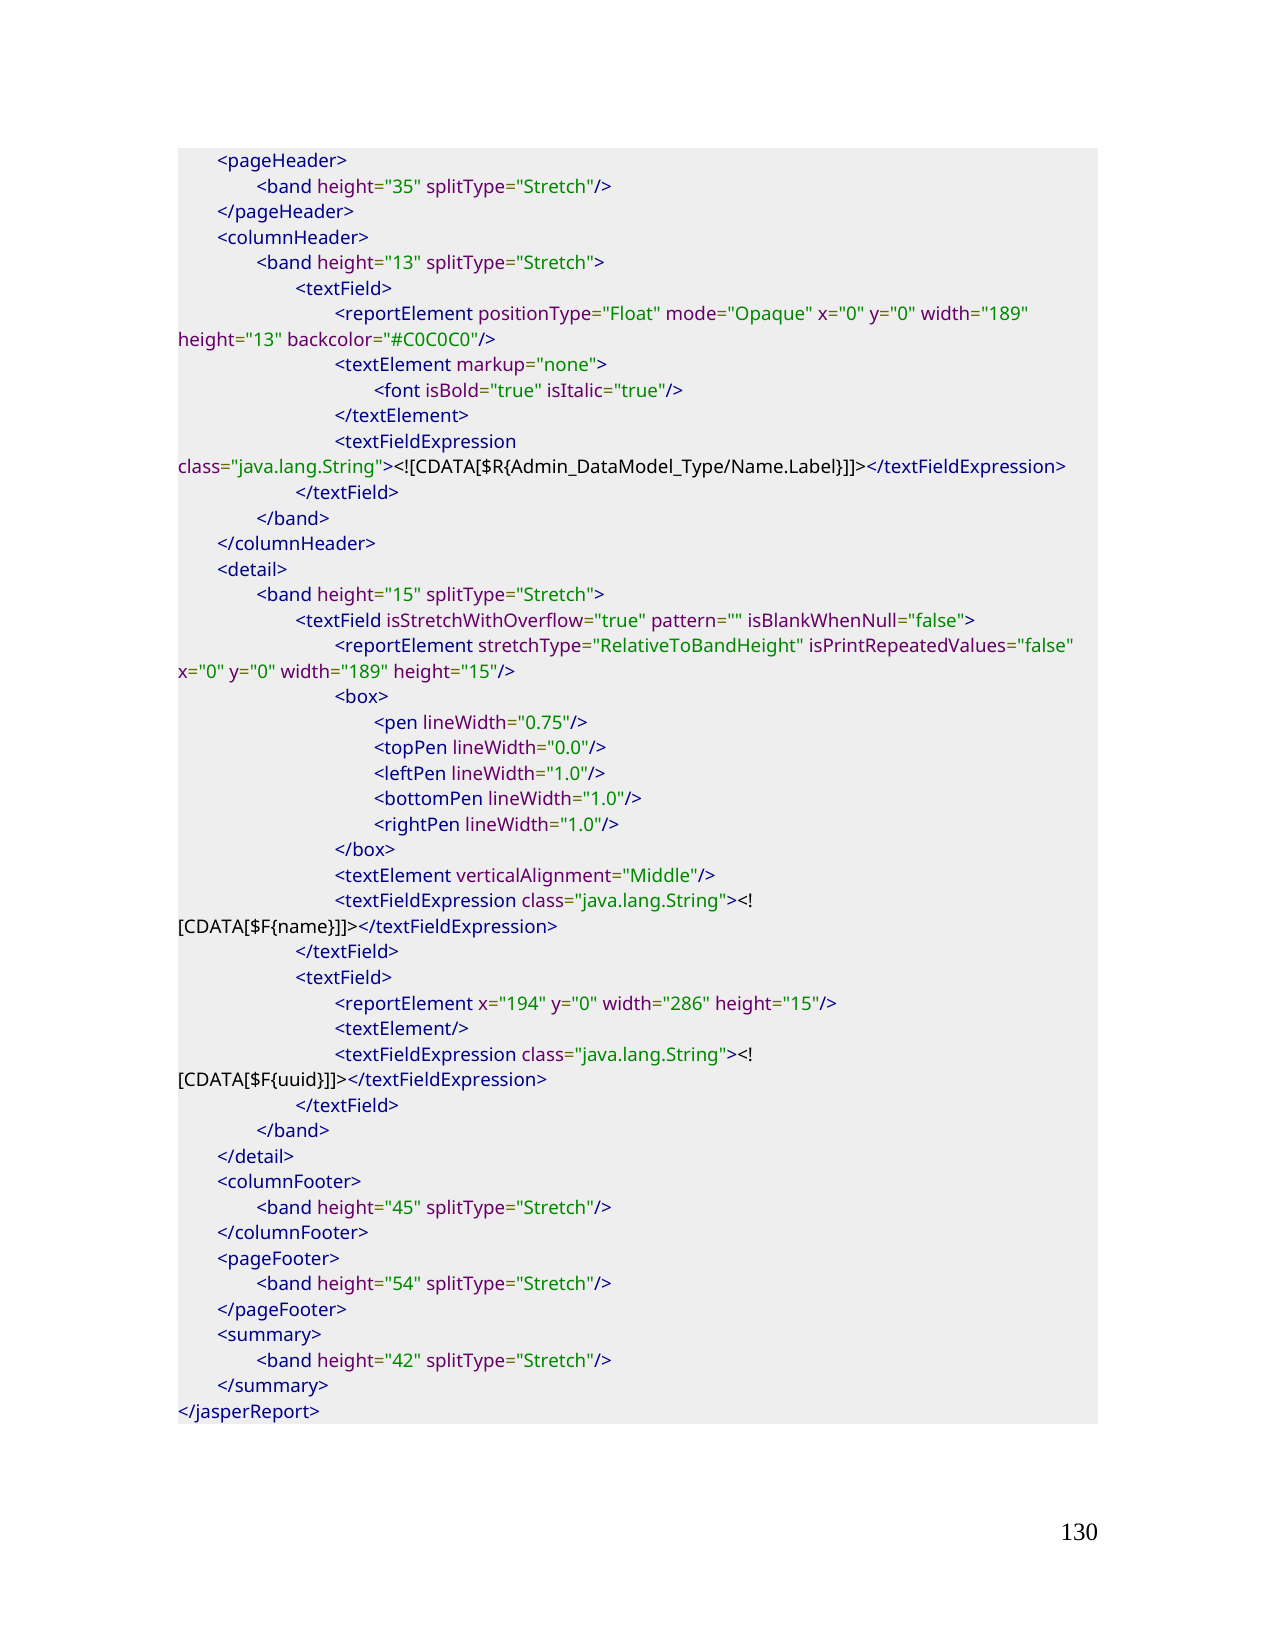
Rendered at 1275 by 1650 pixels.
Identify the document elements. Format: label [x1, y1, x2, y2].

text [178, 148, 1098, 1424]
